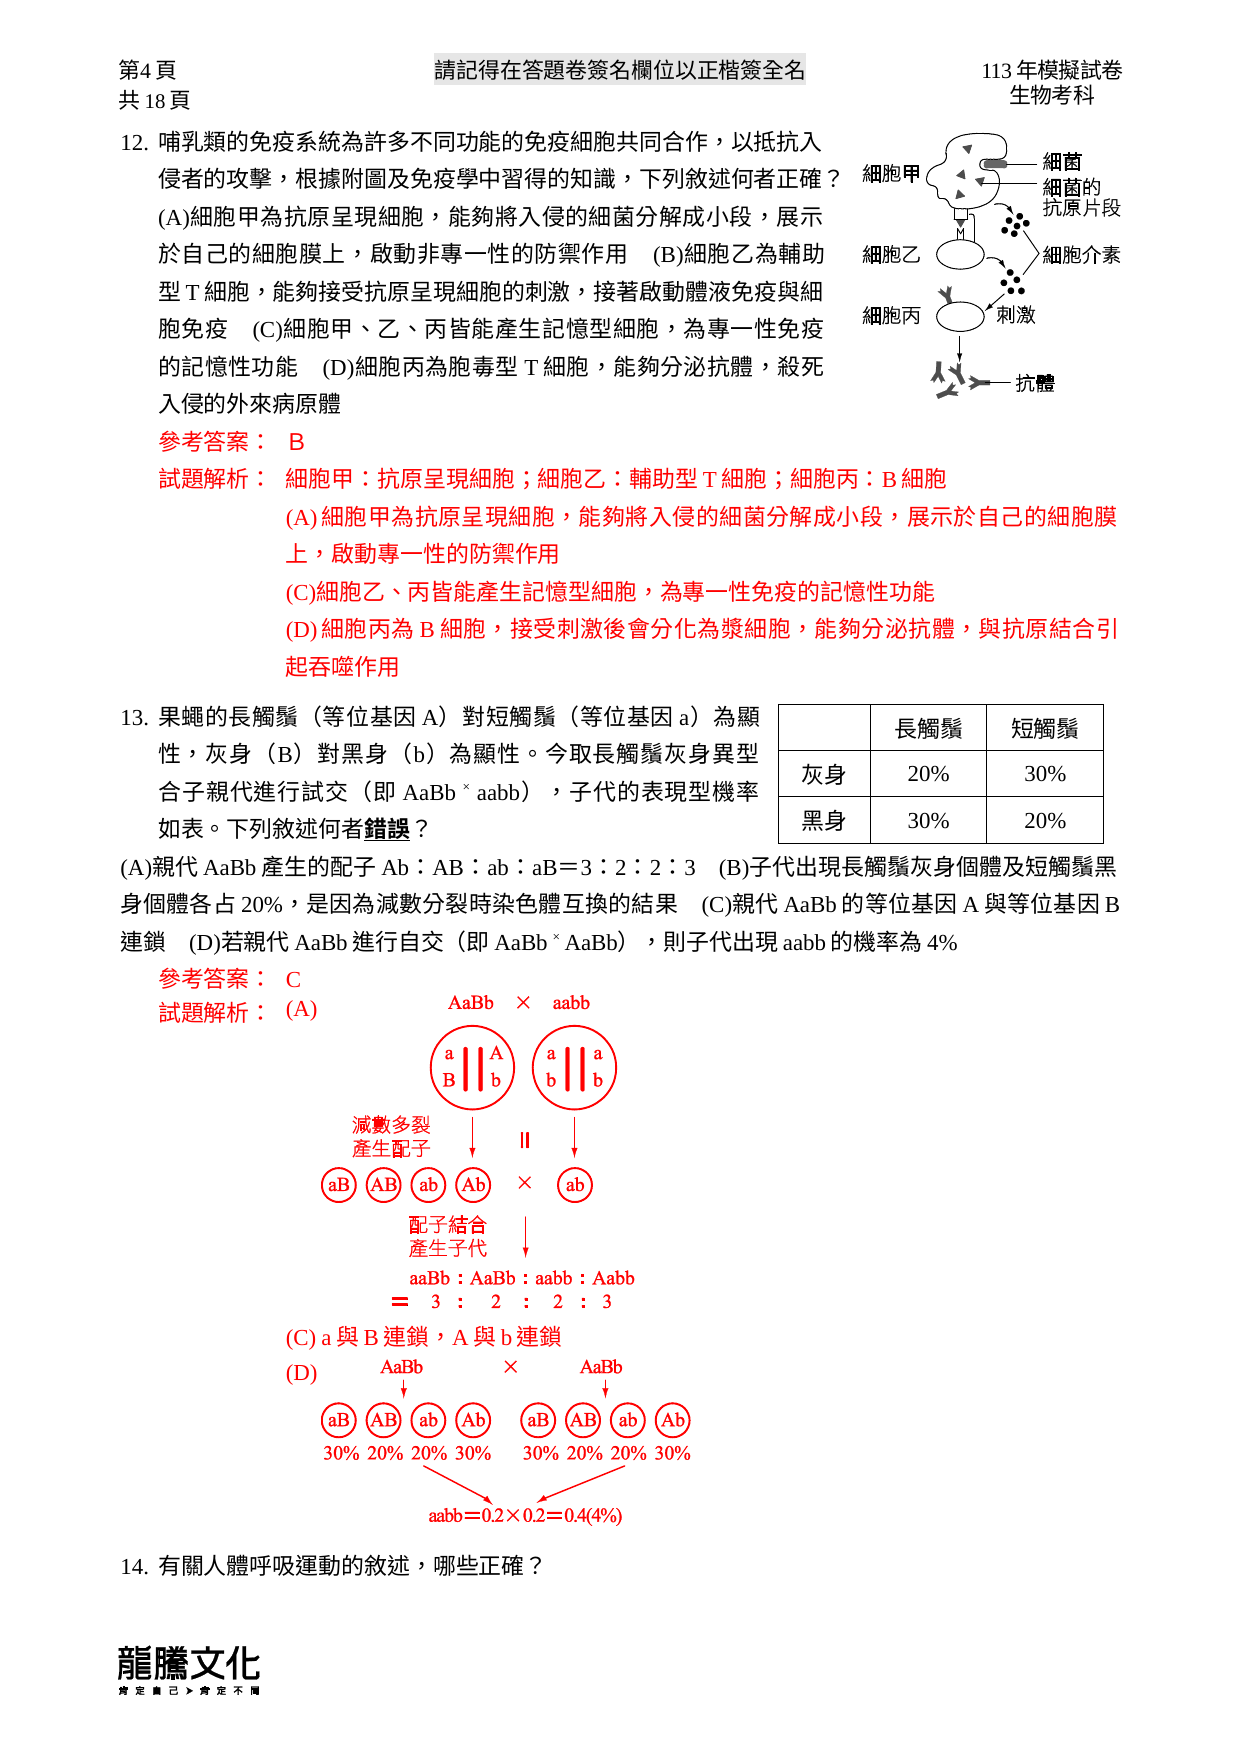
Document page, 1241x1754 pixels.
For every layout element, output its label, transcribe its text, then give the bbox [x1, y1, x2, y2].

text 12. 哺乳類的免疫系統為許多不同功能的免疫細胞共同合作，以抵抗入侵者的攻擊，根據附圖及免疫學中習得的知識，下列敘述何者正確？ [120, 119, 825, 194]
table_cell 灰身 [779, 751, 870, 796]
table_header 短觸鬚 [987, 705, 1103, 750]
text 13. 果蠅的長觸鬚（等位基因A）對短觸鬚（等位基因a）為顯性，灰身（B）對黑身（b）為顯性。今取長觸鬚灰身異型合子親代進行試交（即AaBb × aabb），子代的表現型機率如表。下列敘述何者錯誤？ [120, 694, 1120, 844]
table_cell 黑身 [779, 797, 870, 842]
text 參考答案： C [158, 957, 1120, 994]
table_cell 30% [871, 797, 986, 842]
text 試題解析： 細胞甲：抗原呈現細胞；細胞乙：輔助型T細胞；細胞丙：B細胞 [158, 457, 1120, 494]
text (A) 細胞甲為抗原呈現細胞，能夠將入侵的細菌分解成小段，展示於自己的細胞膜上，啟動專一性的防禦作用 [158, 494, 1120, 569]
text (D) [158, 1358, 1120, 1531]
table_cell 20% [987, 797, 1103, 842]
text (A)細胞甲為抗原呈現細胞，能夠將入侵的細菌分解成小段，展示於自己的細胞膜上，啟動非專一性的防禦作用 (B)細胞乙為輔助型T細胞，能夠接受抗原呈現細胞的刺激，接著啟動體液免疫與細胞免疫 (C)細胞甲、乙、丙皆能產生記憶型細胞，為專一性免疫的記憶性功能 (D)細胞丙為胞毒型T細胞，能夠分泌抗體，殺死入侵的外來病原體 [158, 194, 825, 419]
text (A)親代AaBb產生的配子Ab：AB：ab：aB＝3：2：2：3 (B)子代出現長觸鬚灰身個體及短觸鬚黑身個體各占20%，是因為減數分裂時染色體互換的結果 (C)親代AaBb的等位基因A與等位基因B連鎖 (D)若親代AaBb進行自交（即AaBb × AaBb），則子代出現aabb的機率為4% [120, 844, 1120, 957]
table_header [779, 705, 870, 750]
table_header 長觸鬚 [871, 705, 986, 750]
table_cell 30% [987, 751, 1103, 796]
table_cell 20% [871, 751, 986, 796]
text 參考答案： Ｂ [158, 419, 1120, 457]
text 試題解析： (A) [158, 994, 1120, 1315]
text (D) 細胞丙為B細胞，接受刺激後會分化為漿細胞，能夠分泌抗體，與抗原結合引起吞噬作用 [158, 607, 1120, 682]
text (C)細胞乙、丙皆能產生記憶型細胞，為專一性免疫的記憶性功能 [158, 569, 1120, 607]
text (C) a與B連鎖，A與b連鎖 [158, 1315, 1120, 1352]
text 14. 有關人體呼吸運動的敘述，哪些正確？ [120, 1543, 1120, 1581]
